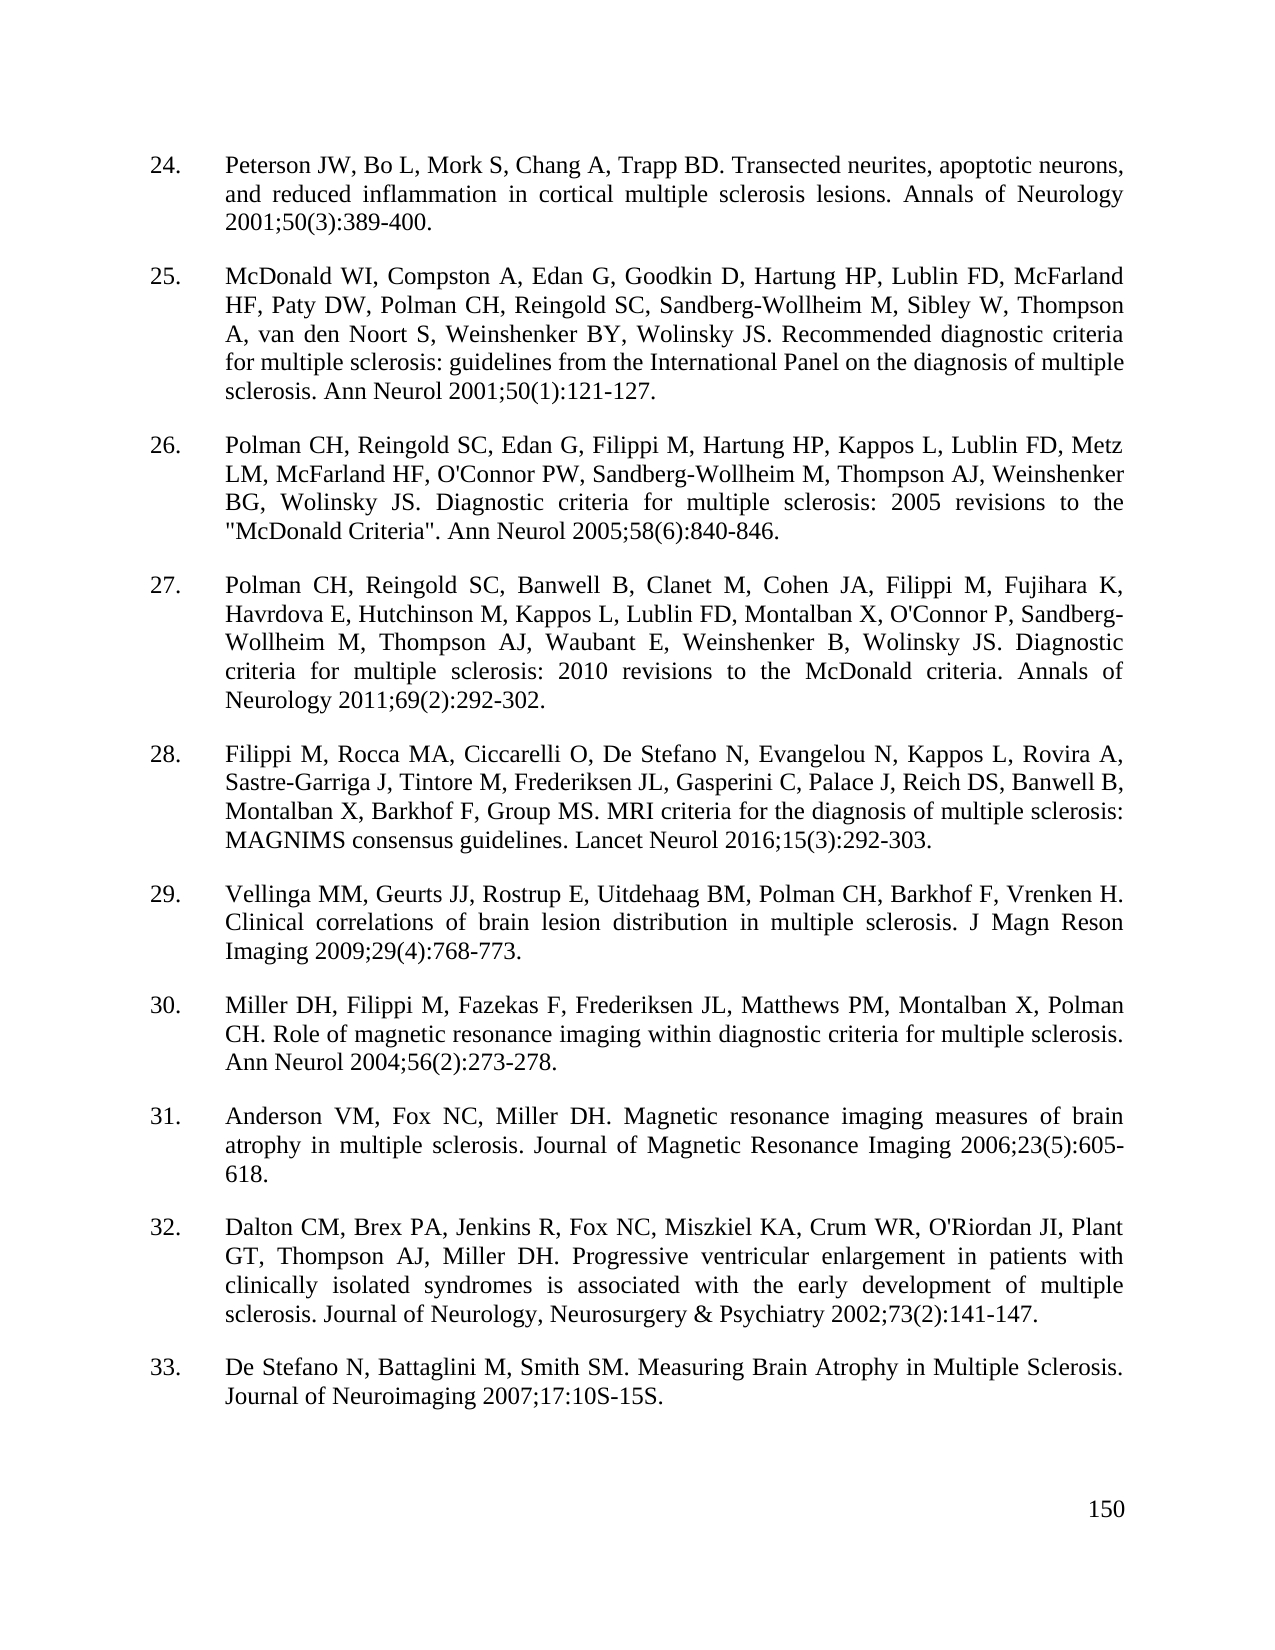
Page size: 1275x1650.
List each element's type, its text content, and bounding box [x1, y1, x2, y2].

text 28. Filippi M, Rocca MA, Ciccarelli O, De Stefano N, Evangelou N, Kappos L, Rovira A, Sastre-Garriga J, Tintore M, Frederiksen JL, Gasperini C, Palace J, Reich DS, Banwell B, Montalban X, Barkhof F, Group MS. MRI criteria for the diagnosis of multiple sclerosis: MAGNIMS consensus guidelines. Lancet Neurol 2016;15(3):292-303. [150, 739, 1125, 854]
text 32. Dalton CM, Brex PA, Jenkins R, Fox NC, Miszkiel KA, Crum WR, O'Riordan JI, Plant GT, Thompson AJ, Miller DH. Progressive ventricular enlargement in patients with clinically isolated syndromes is associated with the early development of multiple sclerosis. Journal of Neurology, Neurosurgery & Psychiatry 2002;73(2):141-147. [150, 1212, 1125, 1327]
text 29. Vellinga MM, Geurts JJ, Rostrup E, Uitdehaag BM, Polman CH, Barkhof F, Vrenken H. Clinical correlations of brain lesion distribution in multiple sclerosis. J Magn Reson Imaging 2009;29(4):768-773. [150, 879, 1125, 965]
text 31. Anderson VM, Fox NC, Miller DH. Magnetic resonance imaging measures of brain atrophy in multiple sclerosis. Journal of Magnetic Resonance Imaging 2006;23(5):605-618. [150, 1101, 1125, 1187]
text 33. De Stefano N, Battaglini M, Smith SM. Measuring Brain Atrophy in Multiple Sclerosis. Journal of Neuroimaging 2007;17:10S-15S. [150, 1352, 1125, 1410]
text 30. Miller DH, Filippi M, Fazekas F, Frederiksen JL, Matthews PM, Montalban X, Polman CH. Role of magnetic resonance imaging within diagnostic criteria for multiple sclerosis. Ann Neurol 2004;56(2):273-278. [150, 990, 1125, 1076]
text 26. Polman CH, Reingold SC, Edan G, Filippi M, Hartung HP, Kappos L, Lublin FD, Metz LM, McFarland HF, O'Connor PW, Sandberg-Wollheim M, Thompson AJ, Weinshenker BG, Wolinsky JS. Diagnostic criteria for multiple sclerosis: 2005 revisions to the "McDonald Criteria". Ann Neurol 2005;58(6):840-846. [150, 430, 1125, 545]
text 27. Polman CH, Reingold SC, Banwell B, Clanet M, Cohen JA, Filippi M, Fujihara K, Havrdova E, Hutchinson M, Kappos L, Lublin FD, Montalban X, O'Connor P, Sandberg-Wollheim M, Thompson AJ, Waubant E, Weinshenker B, Wolinsky JS. Diagnostic criteria for multiple sclerosis: 2010 revisions to the McDonald criteria. Annals of Neurology 2011;69(2):292-302. [150, 570, 1125, 714]
text 25. McDonald WI, Compston A, Edan G, Goodkin D, Hartung HP, Lublin FD, McFarland HF, Paty DW, Polman CH, Reingold SC, Sandberg-Wollheim M, Sibley W, Thompson A, van den Noort S, Weinshenker BY, Wolinsky JS. Recommended diagnostic criteria for multiple sclerosis: guidelines from the International Panel on the diagnosis of multiple sclerosis. Ann Neurol 2001;50(1):121-127. [150, 261, 1125, 405]
text 24. Peterson JW, Bo L, Mork S, Chang A, Trapp BD. Transected neurites, apoptotic neurons, and reduced inflammation in cortical multiple sclerosis lesions. Annals of Neurology 2001;50(3):389-400. [150, 150, 1125, 236]
